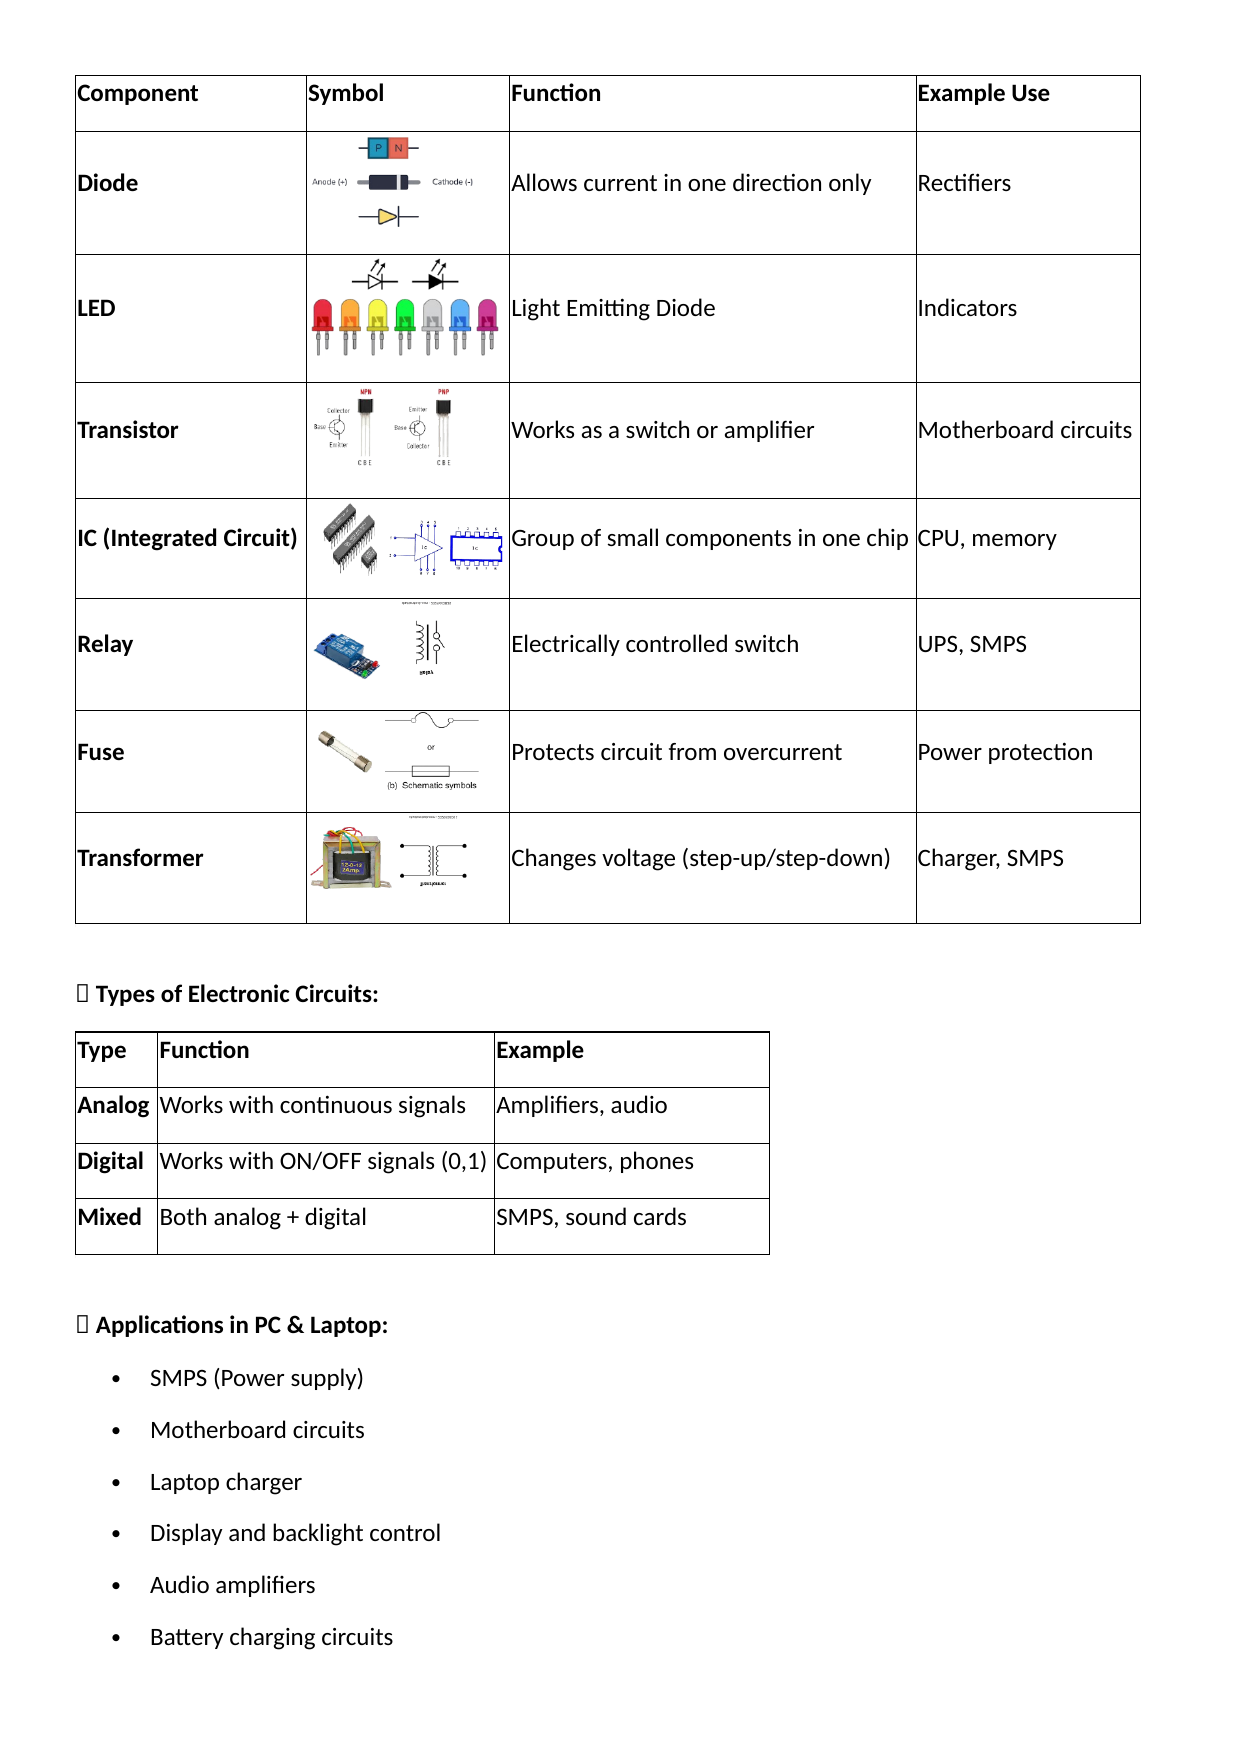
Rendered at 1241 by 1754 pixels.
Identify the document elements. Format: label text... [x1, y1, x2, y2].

picture [307, 133, 477, 231]
table_cell [307, 599, 509, 710]
list Motherboard circuits [112, 1414, 1165, 1445]
table_cell Works as a switch or amplifier [510, 383, 916, 497]
table_cell IC (Integrated Circuit) [76, 499, 306, 598]
table_cell Computers, phones [495, 1144, 769, 1198]
list Battery charging circuits [112, 1621, 1165, 1651]
table_cell Transformer [76, 813, 306, 923]
table_cell Motherboard circuits [917, 383, 1140, 497]
table_cell Diode [76, 132, 306, 253]
table_header Function [510, 76, 916, 131]
text 🔹 Applications in PC & Laptop: [75, 1307, 1165, 1341]
table_cell Power protection [917, 711, 1140, 812]
table_cell SMPS, sound cards [495, 1199, 769, 1254]
table_cell Light Emitting Diode [510, 255, 916, 382]
table_cell Works with continuous signals [158, 1088, 494, 1143]
table_cell LED [76, 255, 306, 382]
list Display and backlight control [112, 1517, 1165, 1548]
table_cell Works with ON/OFF signals (0,1) [158, 1144, 494, 1198]
table_header Example Use [917, 76, 1140, 131]
table_cell Both analog + digital [158, 1199, 494, 1254]
picture [307, 814, 473, 901]
picture [307, 256, 502, 360]
table_cell Mixed [76, 1199, 157, 1254]
text 🔹 Types of Electronic Circuits: [75, 976, 1165, 1010]
table_header Example [495, 1033, 769, 1087]
table_cell UPS, SMPS [917, 599, 1140, 710]
table_header Function [158, 1033, 494, 1087]
table_cell Amplifiers, audio [495, 1088, 769, 1143]
picture [307, 384, 476, 475]
table_cell Protects circuit from overcurrent [510, 711, 916, 812]
table_cell Electrically controlled switch [510, 599, 916, 710]
table_cell [307, 499, 509, 598]
picture [307, 500, 503, 576]
table_cell [307, 711, 509, 812]
table_header Symbol [307, 76, 509, 131]
table_cell Relay [76, 599, 306, 710]
table_cell Indicators [917, 255, 1140, 382]
list Audio amplifiers [112, 1569, 1165, 1600]
table_cell [307, 132, 509, 253]
table_header Component [76, 76, 306, 131]
table_cell Rectifiers [917, 132, 1140, 253]
table_cell Changes voltage (step-up/step-down) [510, 813, 916, 923]
table_cell [307, 255, 509, 382]
table_cell Allows current in one direction only [510, 132, 916, 253]
list Laptop charger [112, 1466, 1165, 1496]
picture [307, 712, 479, 790]
picture [307, 600, 467, 688]
table_cell Fuse [76, 711, 306, 812]
table_cell Digital [76, 1144, 157, 1198]
list SMPS (Power supply) [112, 1362, 1165, 1393]
table_cell CPU, memory [917, 499, 1140, 598]
table_cell Analog [76, 1088, 157, 1143]
table_cell Charger, SMPS [917, 813, 1140, 923]
table_cell Transistor [76, 383, 306, 497]
table_header Type [76, 1033, 157, 1087]
table_cell [307, 813, 509, 923]
table_cell [307, 383, 509, 497]
table_cell Group of small components in one chip [510, 499, 916, 598]
